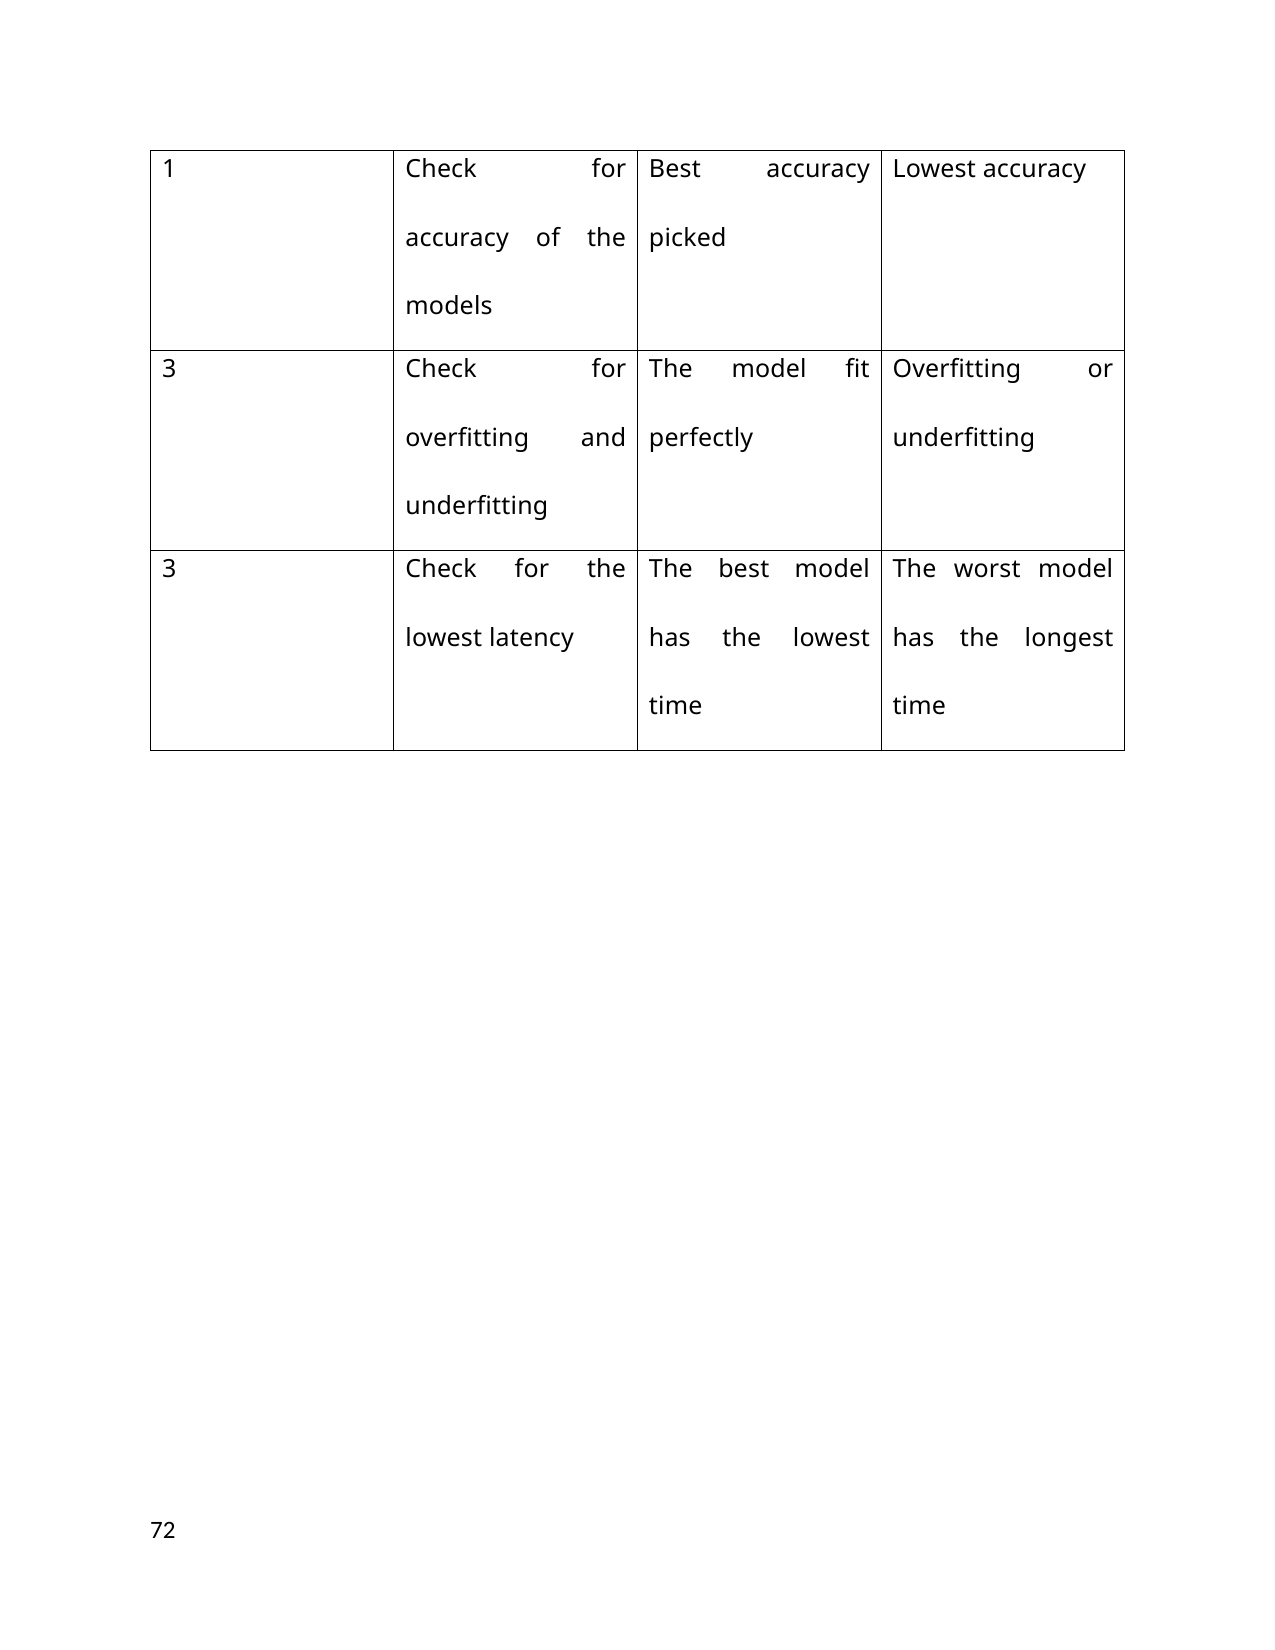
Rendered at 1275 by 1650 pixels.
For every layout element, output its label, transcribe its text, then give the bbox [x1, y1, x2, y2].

table_cell Check for accuracy of the models [394, 151, 637, 350]
table_cell Best accuracy picked [638, 151, 881, 350]
table_cell 3 [151, 351, 393, 550]
table_cell The model fit perfectly [638, 351, 881, 550]
table_cell 1 [151, 151, 393, 350]
table_cell Overfitting or underfitting [882, 351, 1124, 550]
table_cell The worst model has the longest time [882, 551, 1124, 750]
table_cell Check for the lowest latency [394, 551, 637, 750]
table_cell The best model has the lowest time [638, 551, 881, 750]
table_cell Lowest accuracy [882, 151, 1124, 350]
table_cell Check for overfitting and underfitting [394, 351, 637, 550]
table_cell 3 [151, 551, 393, 750]
